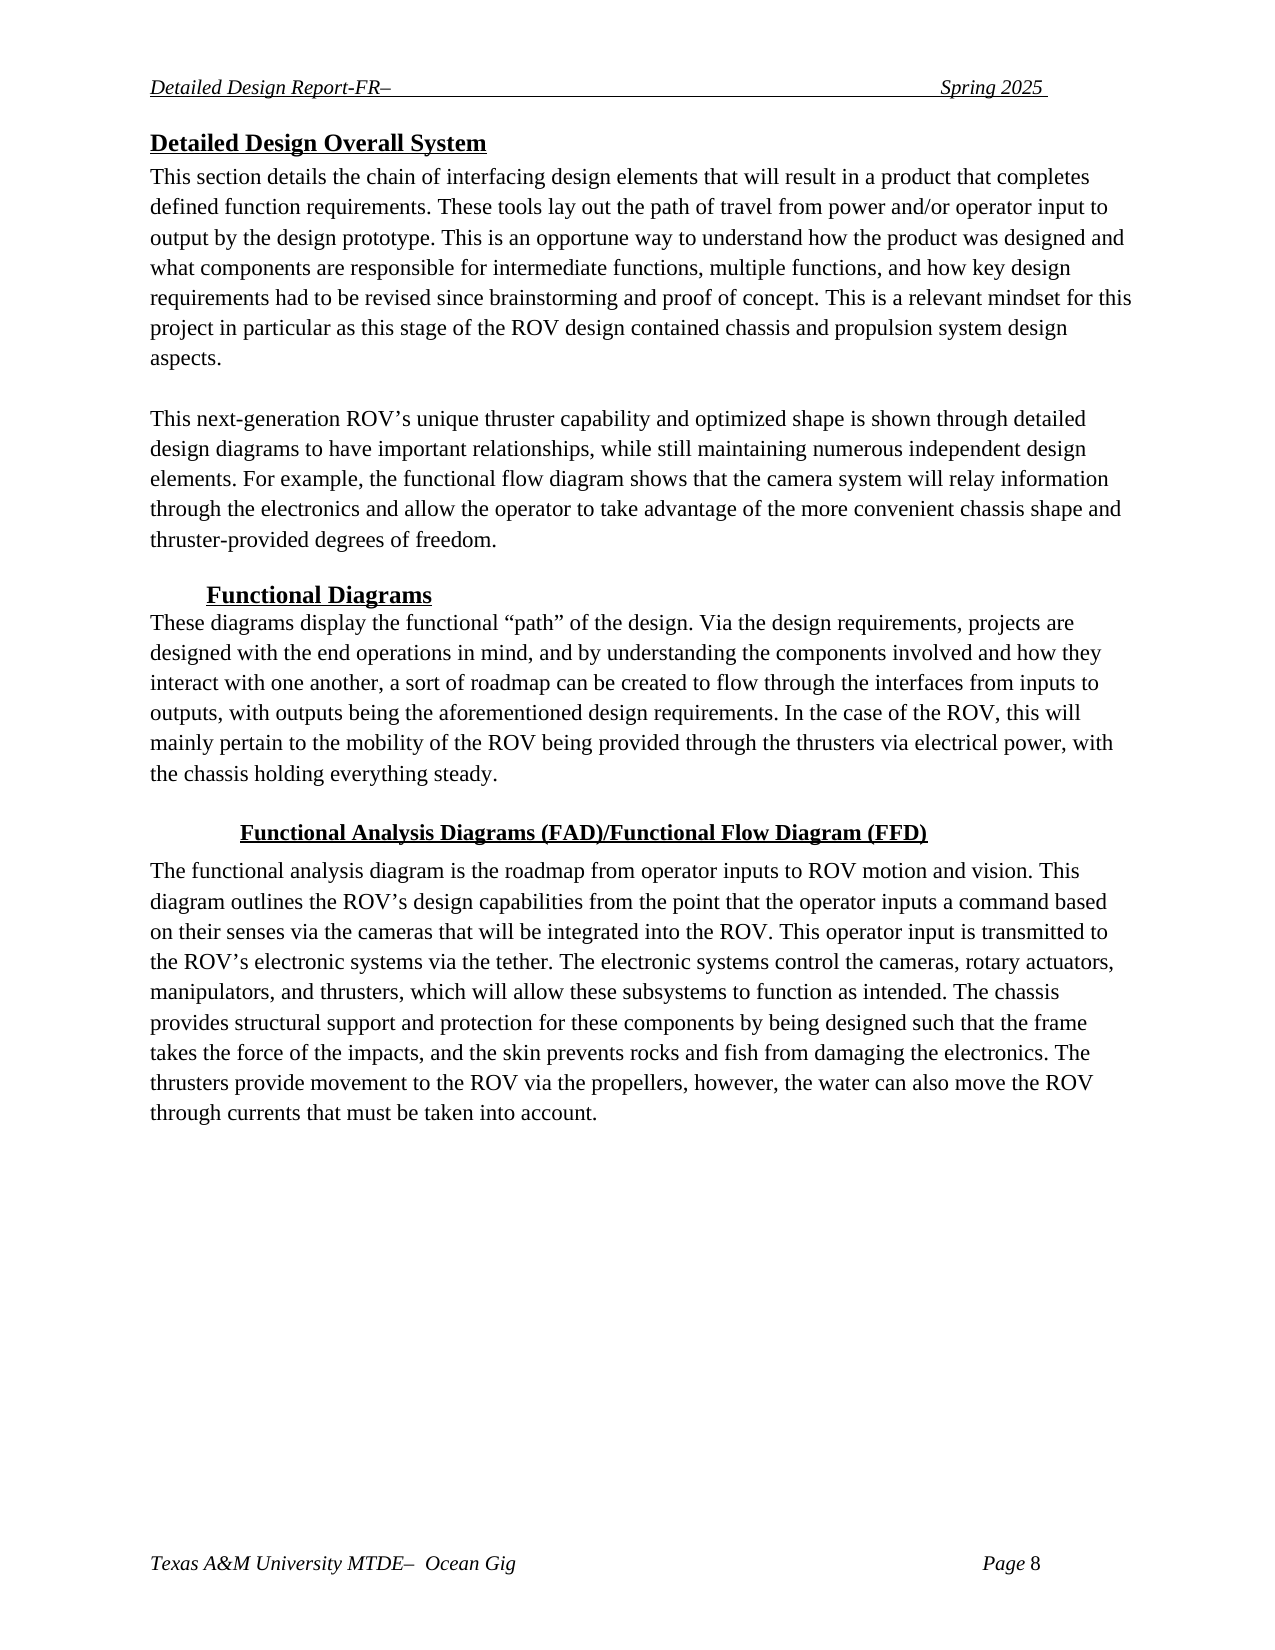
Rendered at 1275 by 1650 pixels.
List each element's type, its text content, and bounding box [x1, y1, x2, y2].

text The functional analysis diagram is the roadmap from operator inputs to ROV motion and vision. This diagram outlines the ROV’s design capabilities from the point that the operator inputs a command based on their senses via the cameras that will be integrated into the ROV. This operator input is transmitted to the ROV’s electronic systems via the tether. The electronic systems control the cameras, rotary actuators, manipulators, and thrusters, which will allow these subsystems to function as intended. The chassis provides structural support and protection for these components by being designed such that the frame takes the force of the impacts, and the skin prevents rocks and fish from damaging the electronics. The thrusters provide movement to the ROV via the propellers, however, the water can also move the ROV through currents that must be taken into account. [150, 857, 1134, 1126]
text These diagrams display the functional “path” of the design. Via the design requirements, projects are designed with the end operations in mind, and by understanding the components involved and how they interact with one another, a sort of roadmap can be created to flow through the interfaces from inputs to outputs, with outputs being the aforementioned design requirements. In the case of the ROV, this will mainly pertain to the mobility of the ROV being provided through the thrusters via electrical power, with the chassis holding everything steady. [150, 609, 1134, 786]
text This section details the chain of interfacing design elements that will result in a product that completes defined function requirements. These tools lay out the path of travel from power and/or operator input to output by the design prototype. This is an opportune way to understand how the product was designed and what components are responsible for intermediate functions, multiple functions, and how key design requirements had to be revised since brainstorming and proof of concept. This is a relevant mindset for this project in particular as this stage of the ROV design contained chassis and propulsion system design aspects. [150, 163, 1134, 371]
subtitle Functional Diagrams [178, 580, 1134, 609]
subtitle Detailed Design Overall System [150, 128, 1134, 157]
subtitle Functional Analysis Diagrams (FAD)/Functional Flow Diagram (FFD) [195, 819, 1134, 845]
text This next-generation ROV’s unique thruster capability and optimized shape is shown through detailed design diagrams to have important relationships, while still maintaining numerous independent design elements. For example, the functional flow diagram shows that the camera system will relay information through the electronics and allow the operator to take advantage of the more convenient chassis shape and thruster-provided degrees of freedom. [150, 405, 1134, 552]
